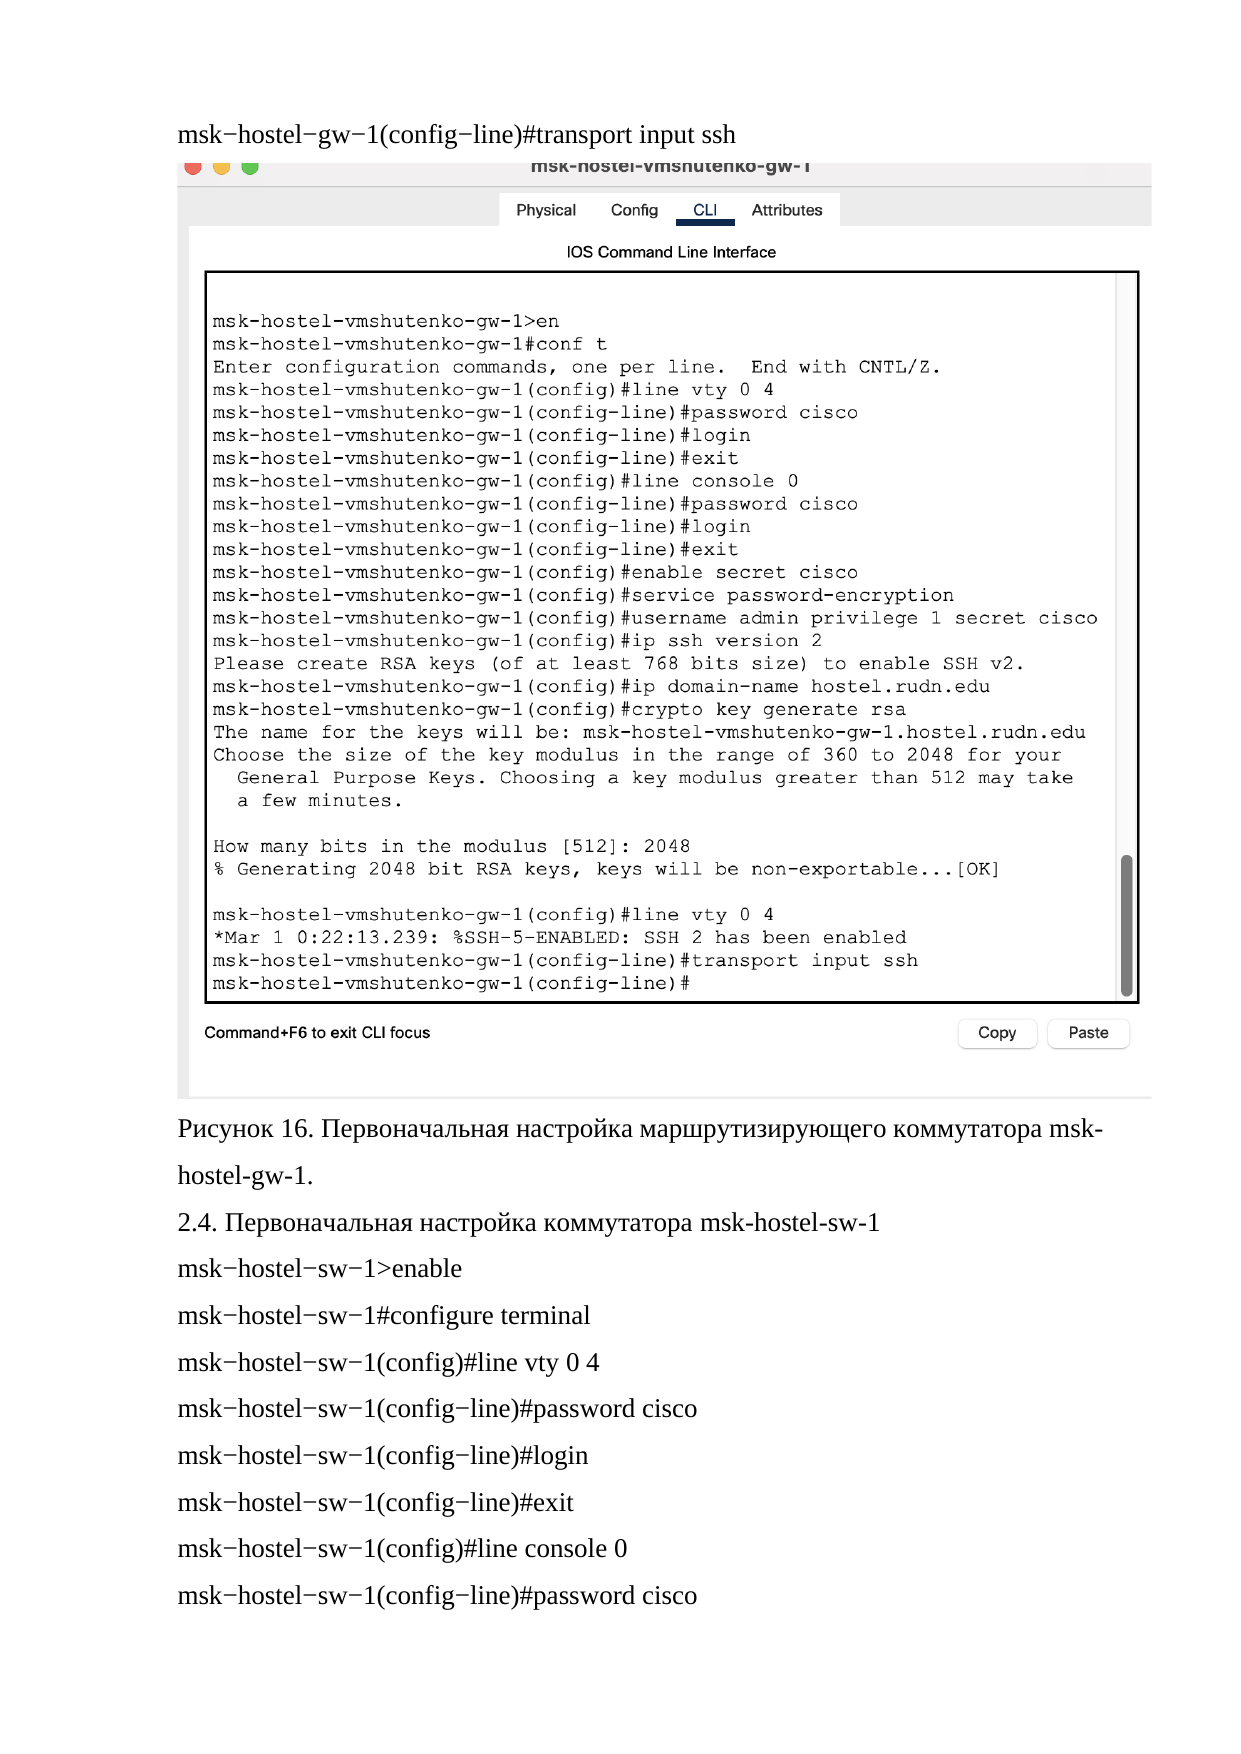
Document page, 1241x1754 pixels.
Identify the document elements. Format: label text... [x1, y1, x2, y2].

text msk−hostel−sw−1(config−line)#password cisco [177, 1393, 1152, 1424]
text msk−hostel−sw−1>enable [177, 1253, 1152, 1284]
text msk−hostel−sw−1#configure terminal [177, 1299, 1152, 1330]
picture [177, 163, 1152, 1099]
text msk−hostel−sw−1(config)#line console 0 [177, 1533, 1152, 1564]
text msk−hostel−sw−1(config−line)#exit [177, 1486, 1152, 1517]
text 2.4. Первоначальная настройка коммутатора msk-hostel-sw-1 [177, 1206, 1152, 1237]
text Рисунок 16. Первоначальная настройка маршрутизирующего коммутатора msk-hostel-gw-1. [177, 1113, 1152, 1190]
text msk−hostel−sw−1(config−line)#password cisco [177, 1579, 1152, 1610]
text msk−hostel−sw−1(config)#line vty 0 4 [177, 1346, 1152, 1377]
text msk−hostel−sw−1(config−line)#login [177, 1439, 1152, 1470]
text msk−hostel−gw−1(config−line)#transport input ssh [177, 118, 1152, 163]
